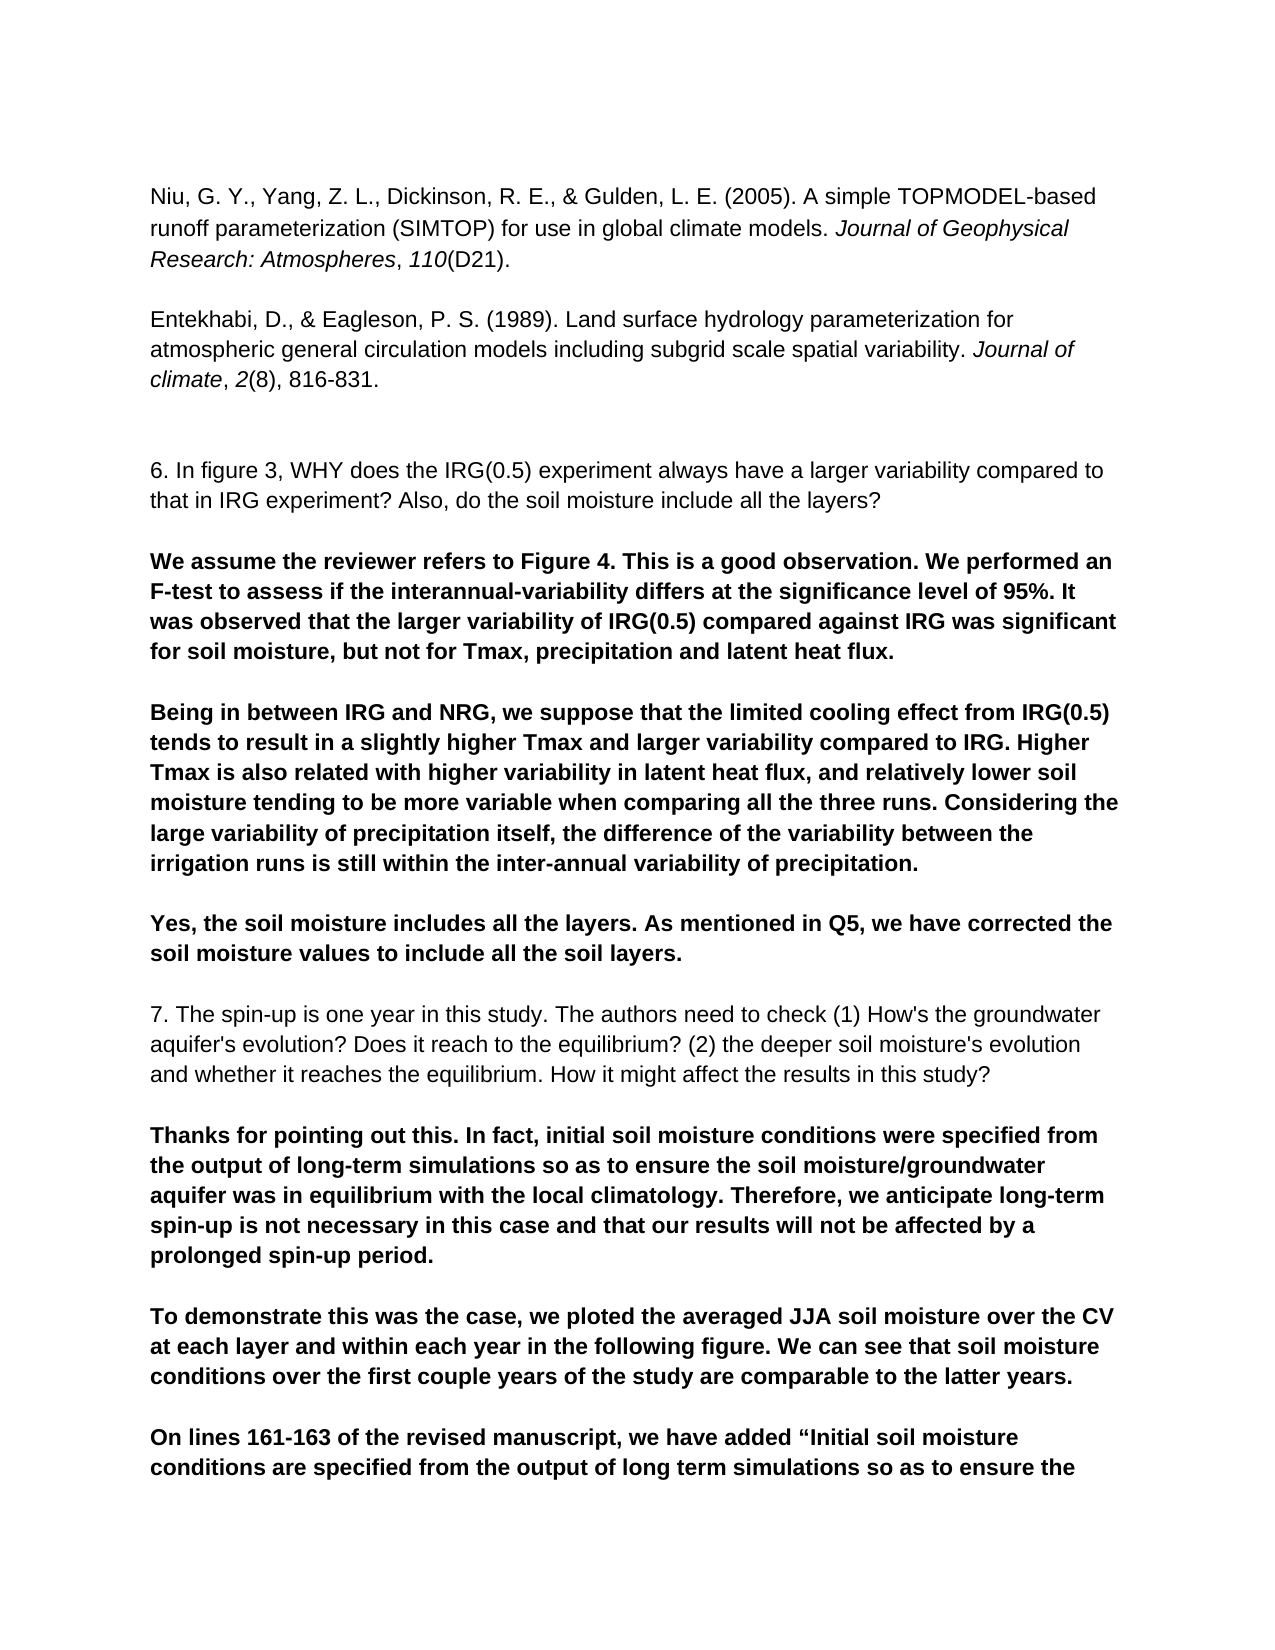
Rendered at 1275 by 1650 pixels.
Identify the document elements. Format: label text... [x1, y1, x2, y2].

text 7. The spin-up is one year in this study. The authors need to check (1) How's the groundwater aquifer's evolution? Does it reach to the equilibrium? (2) the deeper soil moisture's evolution and whether it reaches the equilibrium. How it might affect the results in this study? [150, 1001, 1125, 1087]
text To demonstrate this was the case, we ploted the averaged JJA soil moisture over the CV at each layer and within each year in the following figure. We can see that soil moisture conditions over the first couple years of the study are comparable to the latter years. [150, 1303, 1125, 1389]
text We assume the reviewer refers to Figure 4. This is a good observation. We performed an F-test to assess if the interannual-variability differs at the significance level of 95%. It was observed that the larger variability of IRG(0.5) compared against IRG was significant for soil moisture, but not for Tmax, precipitation and latent heat flux. [150, 548, 1125, 664]
text Entekhabi, D., & Eagleson, P. S. (1989). Land surface hydrology parameterization for atmospheric general circulation models including subgrid scale spatial variability. Journal of climate, 2(8), 816-831. [150, 306, 1125, 393]
text Niu, G. Y., Yang, Z. L., Dickinson, R. E., & Gulden, L. E. (2005). A simple TOPMODEL‐based runoff parameterization (SIMTOP) for use in global climate models. Journal of Geophysical Research: Atmospheres, 110(D21). [150, 180, 1125, 272]
text Being in between IRG and NRG, we suppose that the limited cooling effect from IRG(0.5) tends to result in a slightly higher Tmax and larger variability compared to IRG. Higher Tmax is also related with higher variability in latent heat flux, and relatively lower soil moisture tending to be more variable when comparing all the three runs. Considering the large variability of precipitation itself, the difference of the variability between the irrigation runs is still within the inter-annual variability of precipitation. [150, 699, 1125, 876]
text Yes, the soil moisture includes all the layers. As mentioned in Q5, we have corrected the soil moisture values to include all the soil layers. [150, 910, 1125, 967]
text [150, 1424, 1125, 1480]
text Thanks for pointing out this. In fact, initial soil moisture conditions were specified from the output of long-term simulations so as to ensure the soil moisture/groundwater aquifer was in equilibrium with the local climatology. Therefore, we anticipate long-term spin-up is not necessary in this case and that our results will not be affected by a prolonged spin-up period. [150, 1122, 1125, 1269]
text 6. In figure 3, WHY does the IRG(0.5) experiment always have a larger variability compared to that in IRG experiment? Also, do the soil moisture include all the layers? [150, 457, 1125, 513]
